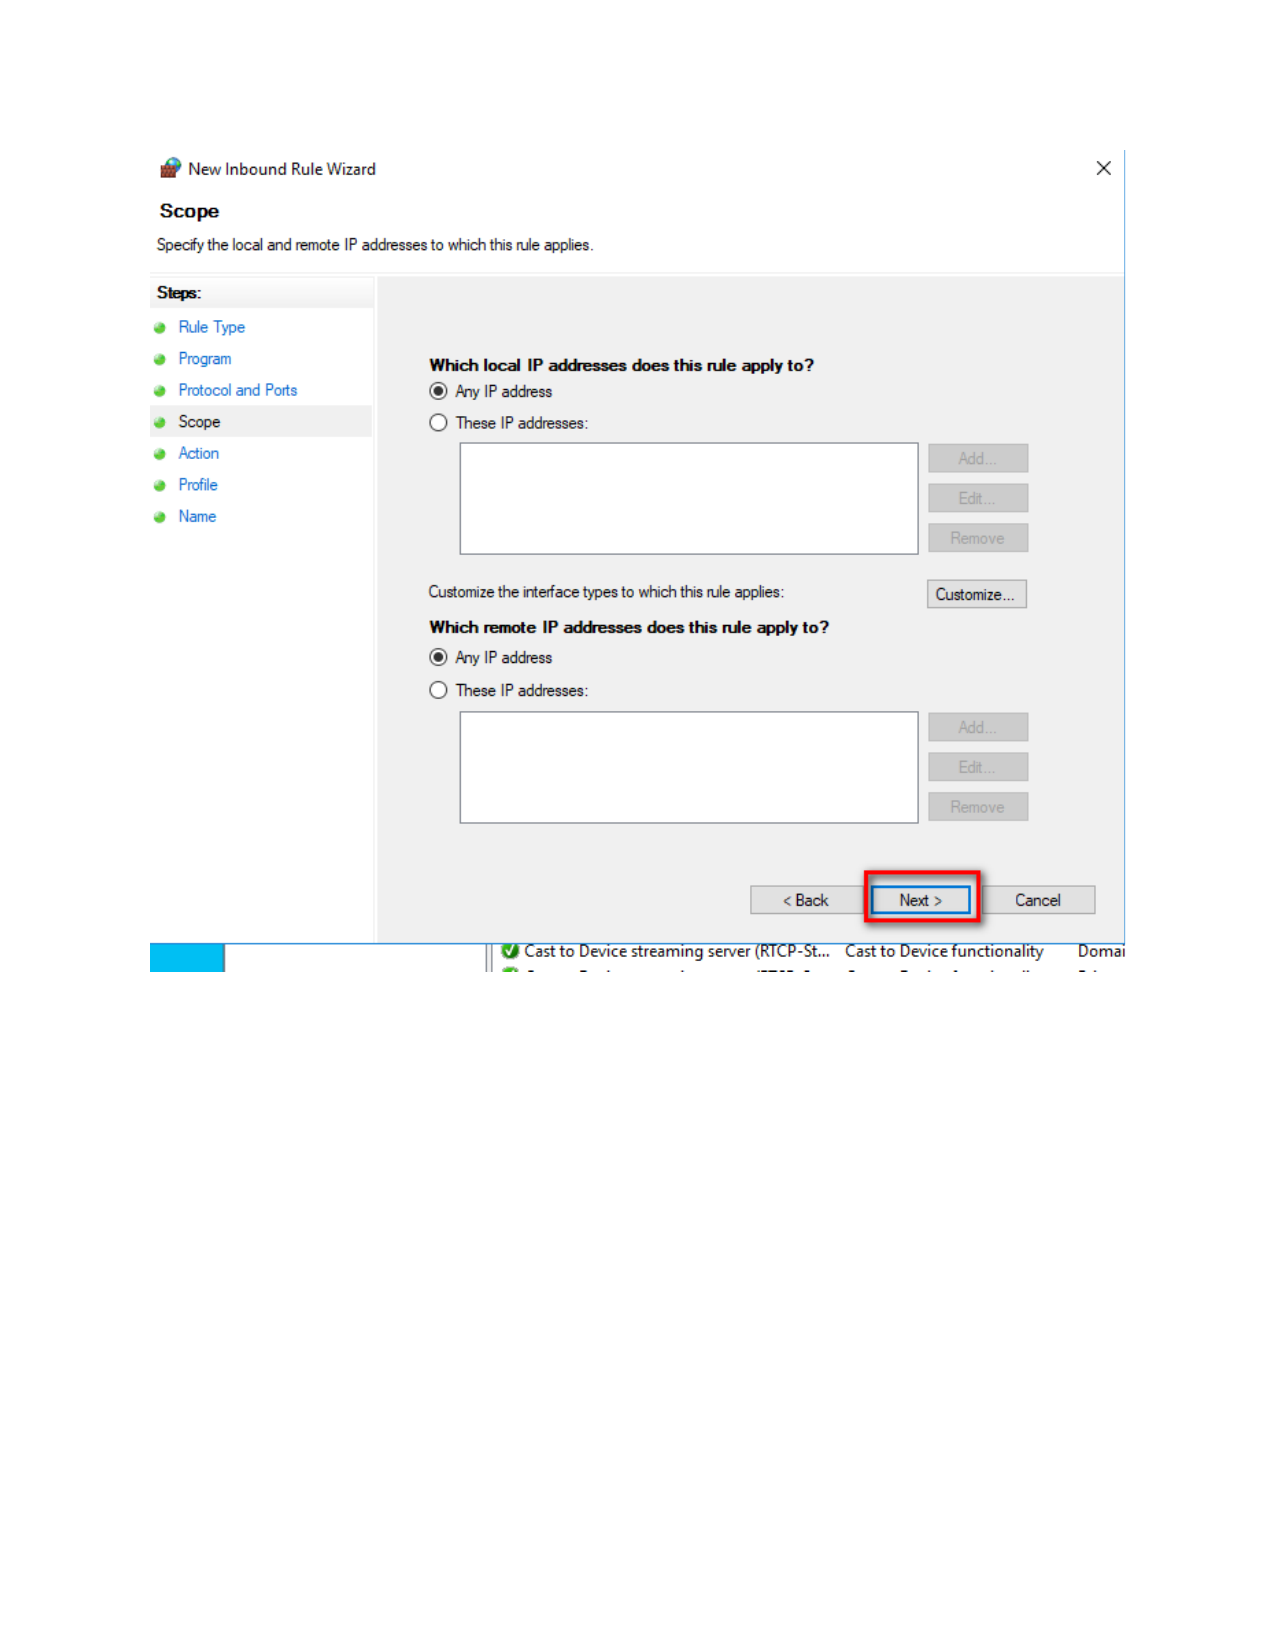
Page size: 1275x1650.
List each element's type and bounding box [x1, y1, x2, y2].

picture [150, 150, 1125, 972]
